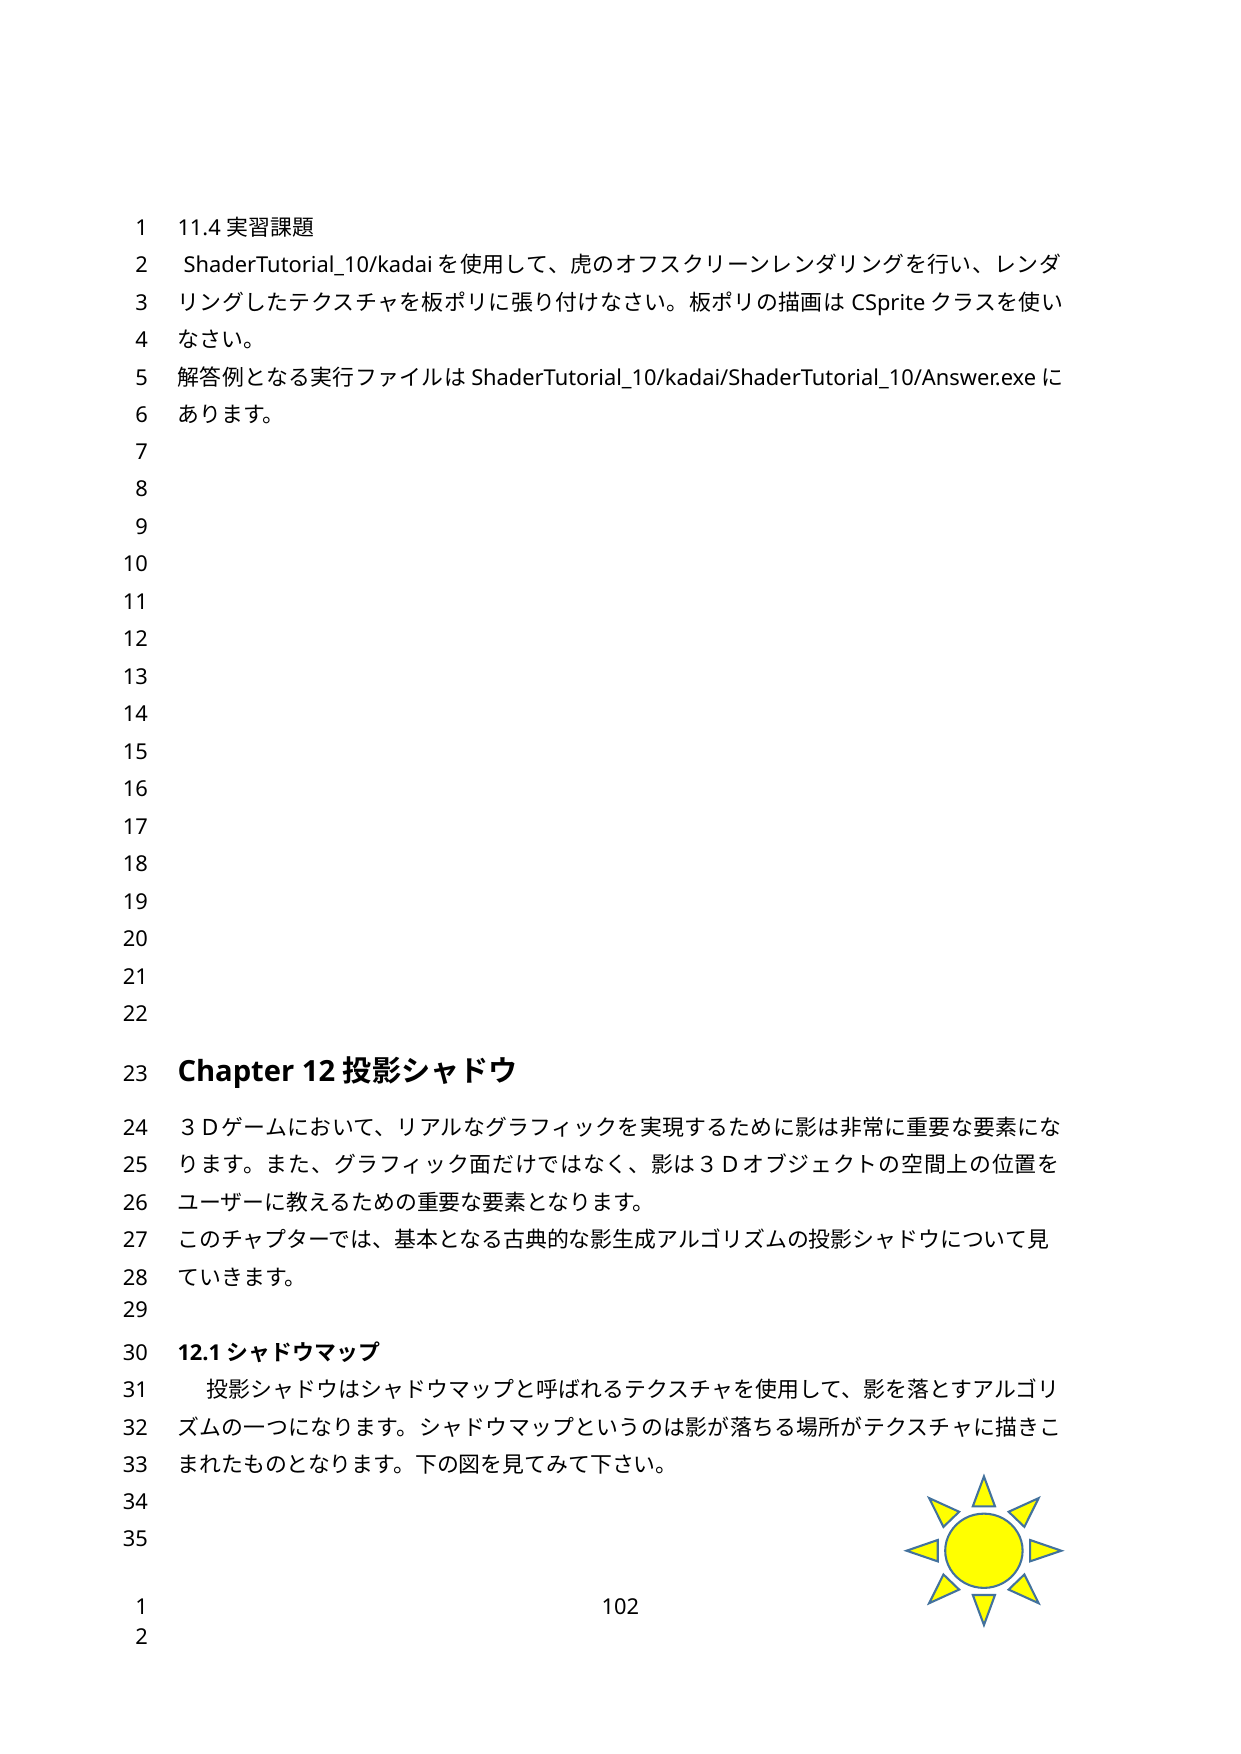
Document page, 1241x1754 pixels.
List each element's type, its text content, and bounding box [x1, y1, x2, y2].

text ShaderTutorial_10/kadaiを使用して、虎のオフスクリーンレンダリングを行い、レンダリングしたテクスチャを板ポリに張り付けなさい。板ポリの描画はCSpriteクラスを使いなさい。 [177, 244, 1063, 357]
text Chapter 12 投影シャドウ [177, 1032, 1063, 1107]
text このチャプターでは、基本となる古典的な影生成アルゴリズムの投影シャドウについて見ていきます。 [177, 1219, 1063, 1294]
text 11.4 実習課題 [177, 207, 1063, 244]
text 投影シャドウはシャドウマップと呼ばれるテクスチャを使用して、影を落とすアルゴリズムの一つになります。シャドウマップというのは影が落ちる場所がテクスチャに描きこまれたものとなります。下の図を見てみて下さい。 [177, 1369, 1063, 1482]
text 12.1 シャドウマップ [177, 1332, 1063, 1369]
text 解答例となる実行ファイルはShaderTutorial_10/kadai/ShaderTutorial_10/Answer.exeにあります。 [177, 357, 1063, 432]
text ３Ｄゲームにおいて、リアルなグラフィックを実現するために影は非常に重要な要素になります。また、グラフィック面だけではなく、影は３Ｄオブジェクトの空間上の位置をユーザーに教えるための重要な要素となります。 [177, 1107, 1063, 1219]
